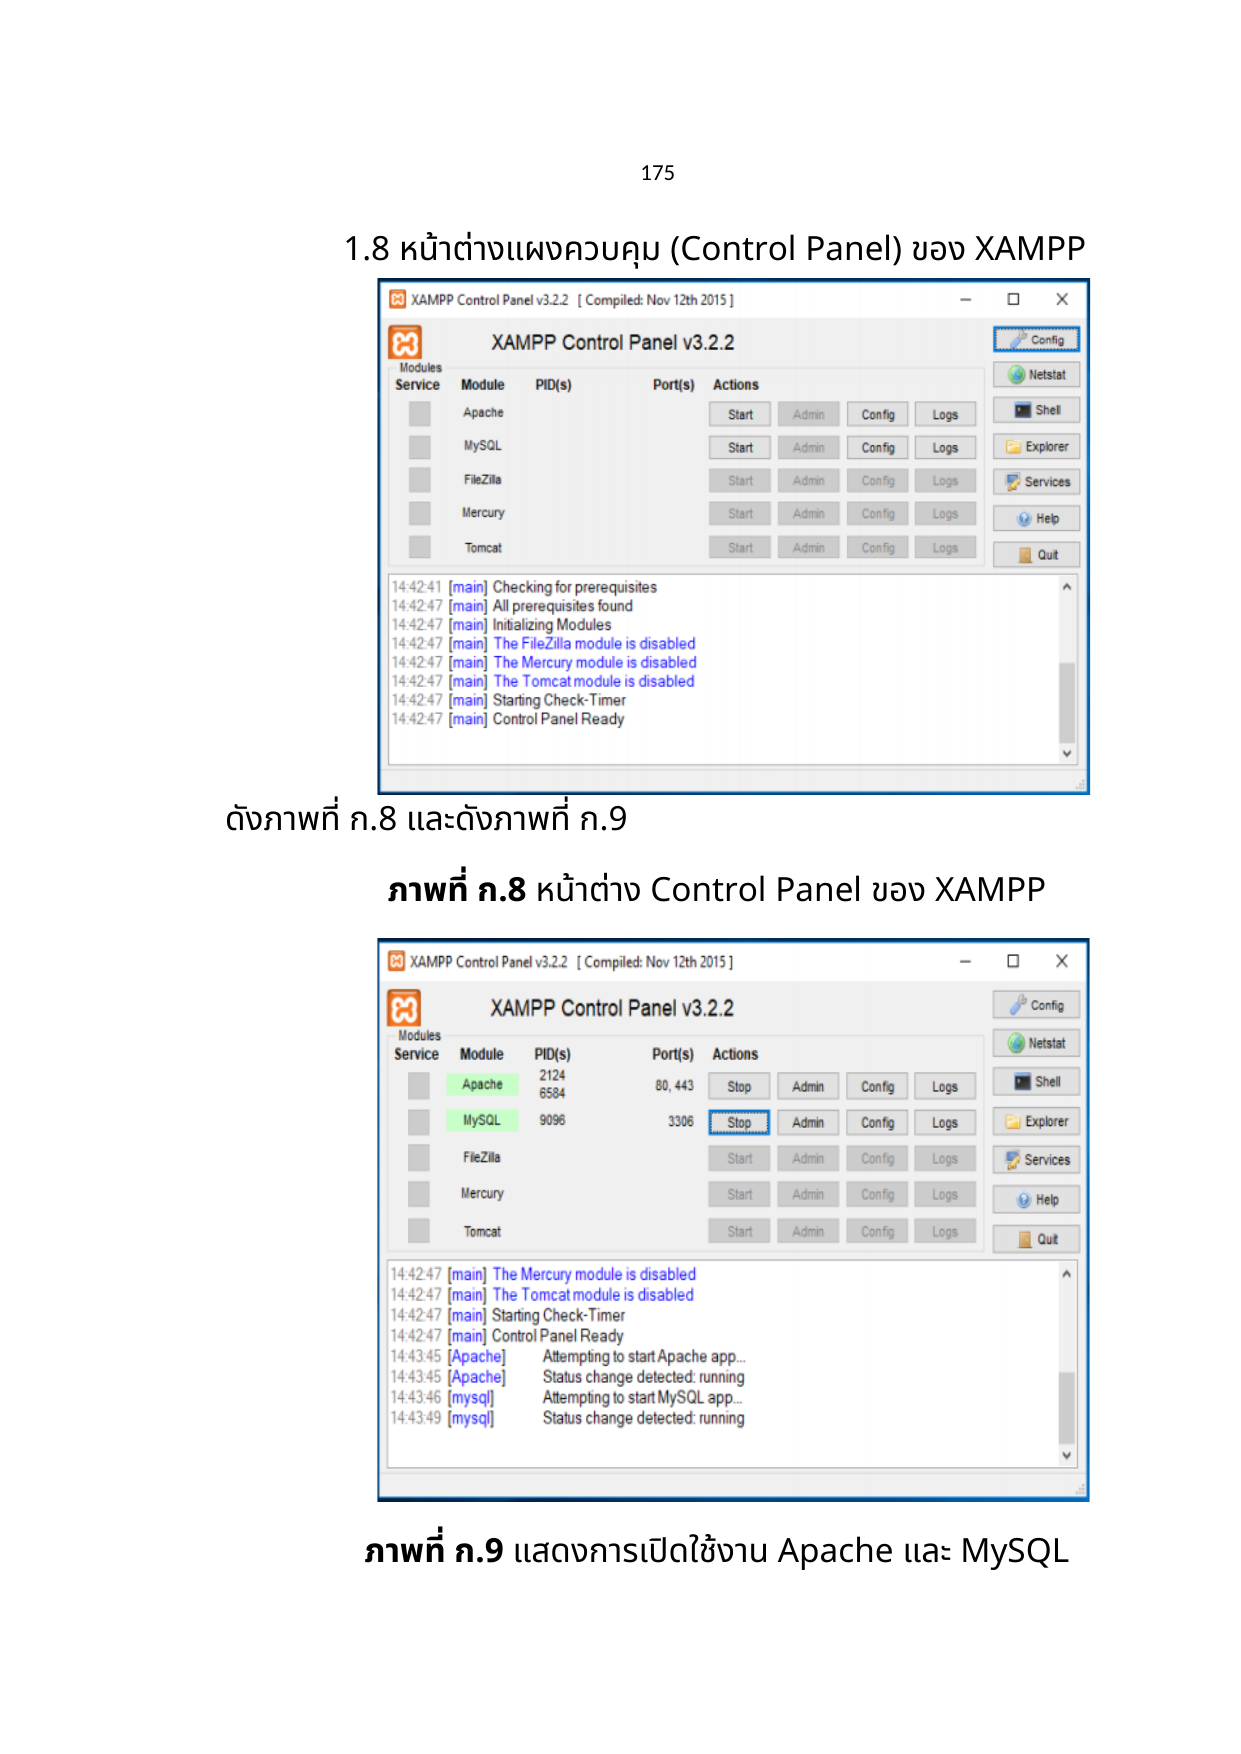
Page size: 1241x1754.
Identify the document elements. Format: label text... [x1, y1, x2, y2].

text ภาพที่ ก.8 หน้าต่าง Control Panel ของ XAMPP [225, 866, 1090, 917]
picture [375, 938, 1091, 1502]
picture [375, 278, 1091, 795]
